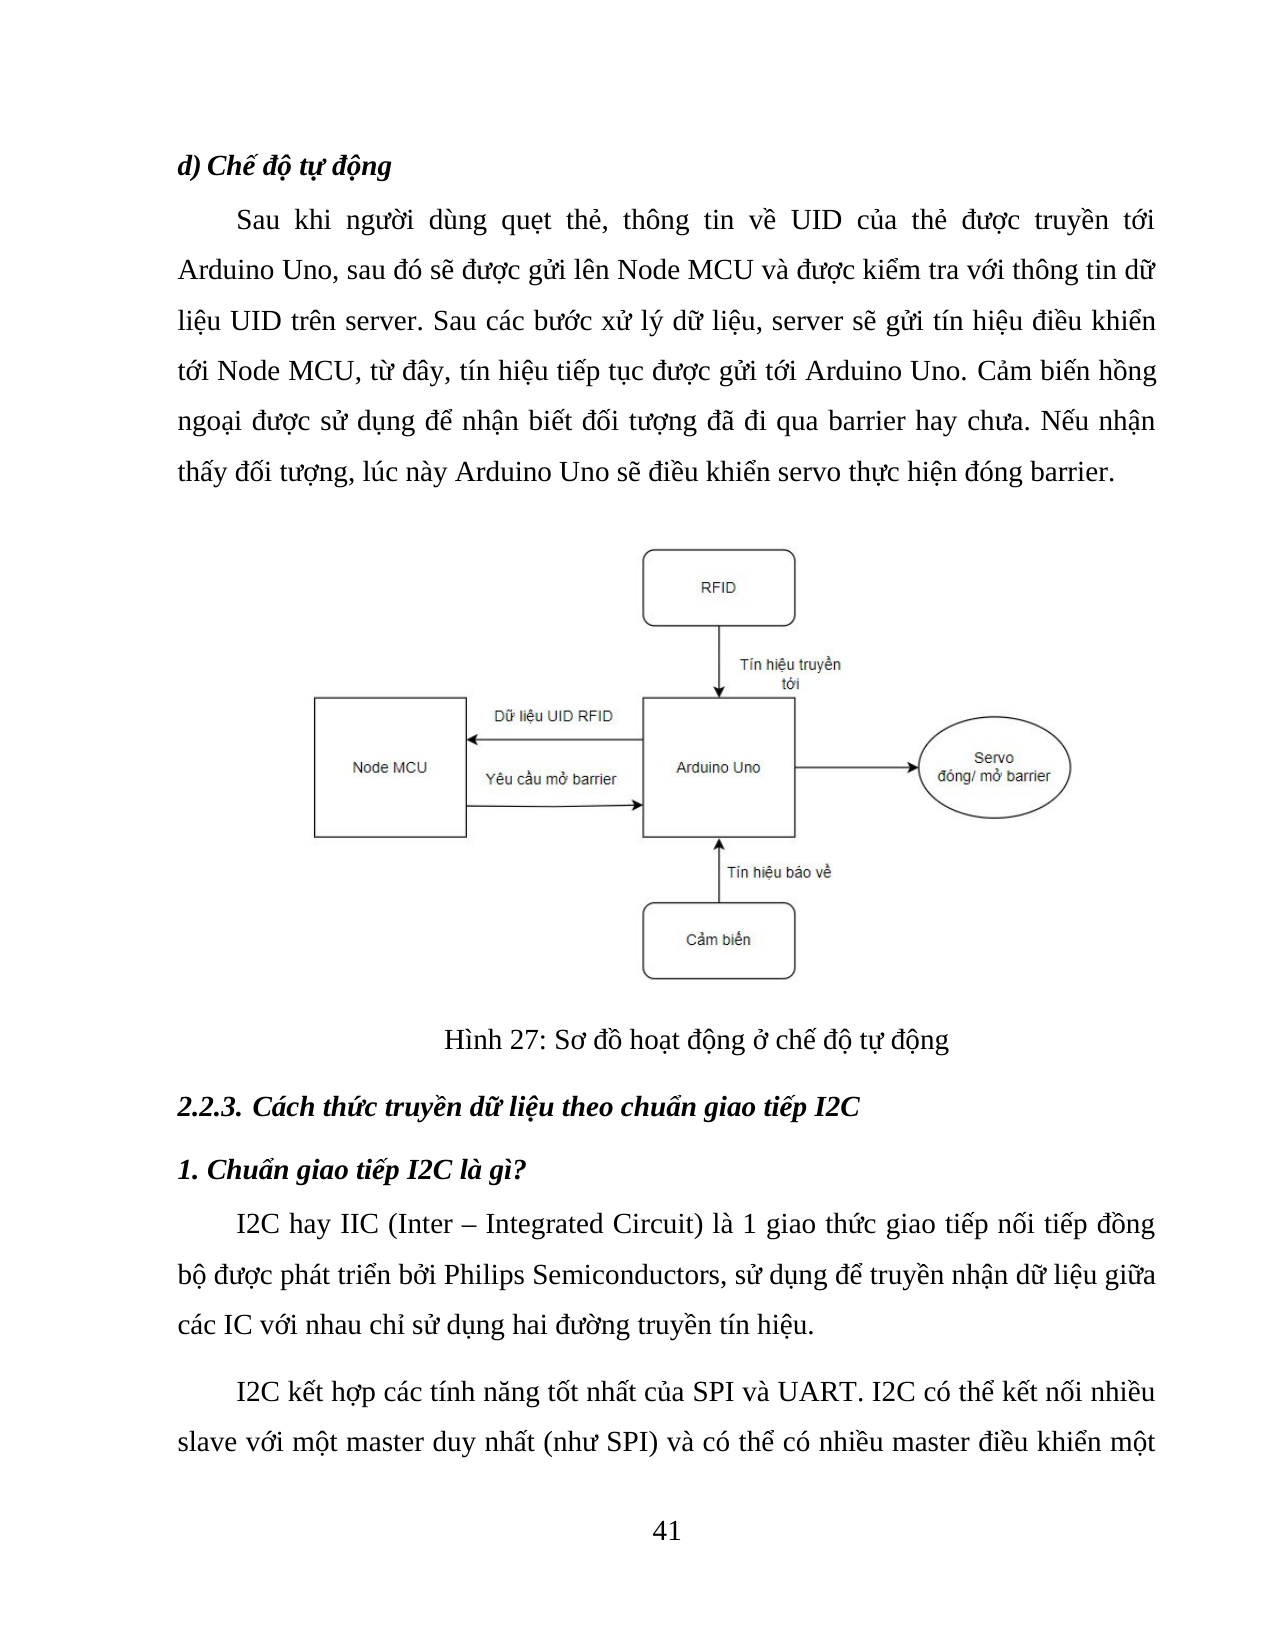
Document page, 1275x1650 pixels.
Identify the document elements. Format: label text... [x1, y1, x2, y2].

subtitle Chuẩn giao tiếp I2C là gì? [177, 1152, 1157, 1186]
text I2C hay IIC (Inter – Integrated Circuit) là 1 giao thức giao tiếp nối tiếp đồng bộ được phát triển bởi Philips Semiconductors, sử dụng để truyền nhận dữ liệu giữa các IC với nhau chỉ sử dụng hai đường truyền tín hiệu. [177, 1207, 1157, 1341]
subtitle Chế độ tự động [177, 148, 1157, 181]
text Hình 27: Sơ đồ hoạt động ở chế độ tự động [177, 1022, 1157, 1056]
text Sau khi người dùng quẹt thẻ, thông tin về UID của thẻ được truyền tới Arduino Uno, sau đó sẽ được gửi lên Node MCU và được kiểm tra với thông tin dữ liệu UID trên server. Sau các bước xử lý dữ liệu, server sẽ gửi tín hiệu điều khiển tới Node MCU, từ đây, tín hiệu tiếp tục được gửi tới Arduino Uno. Cảm biến hồng ngoại được sử dụng để nhận biết đối tượng đã đi qua barrier hay chưa. Nếu nhận thấy đối tượng, lúc này Arduino Uno sẽ điều khiển servo thực hiện đóng barrier. [177, 202, 1157, 487]
subtitle Cách thức truyền dữ liệu theo chuẩn giao tiếp I2C [177, 1089, 1157, 1123]
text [177, 1374, 1157, 1458]
picture [268, 520, 1125, 989]
